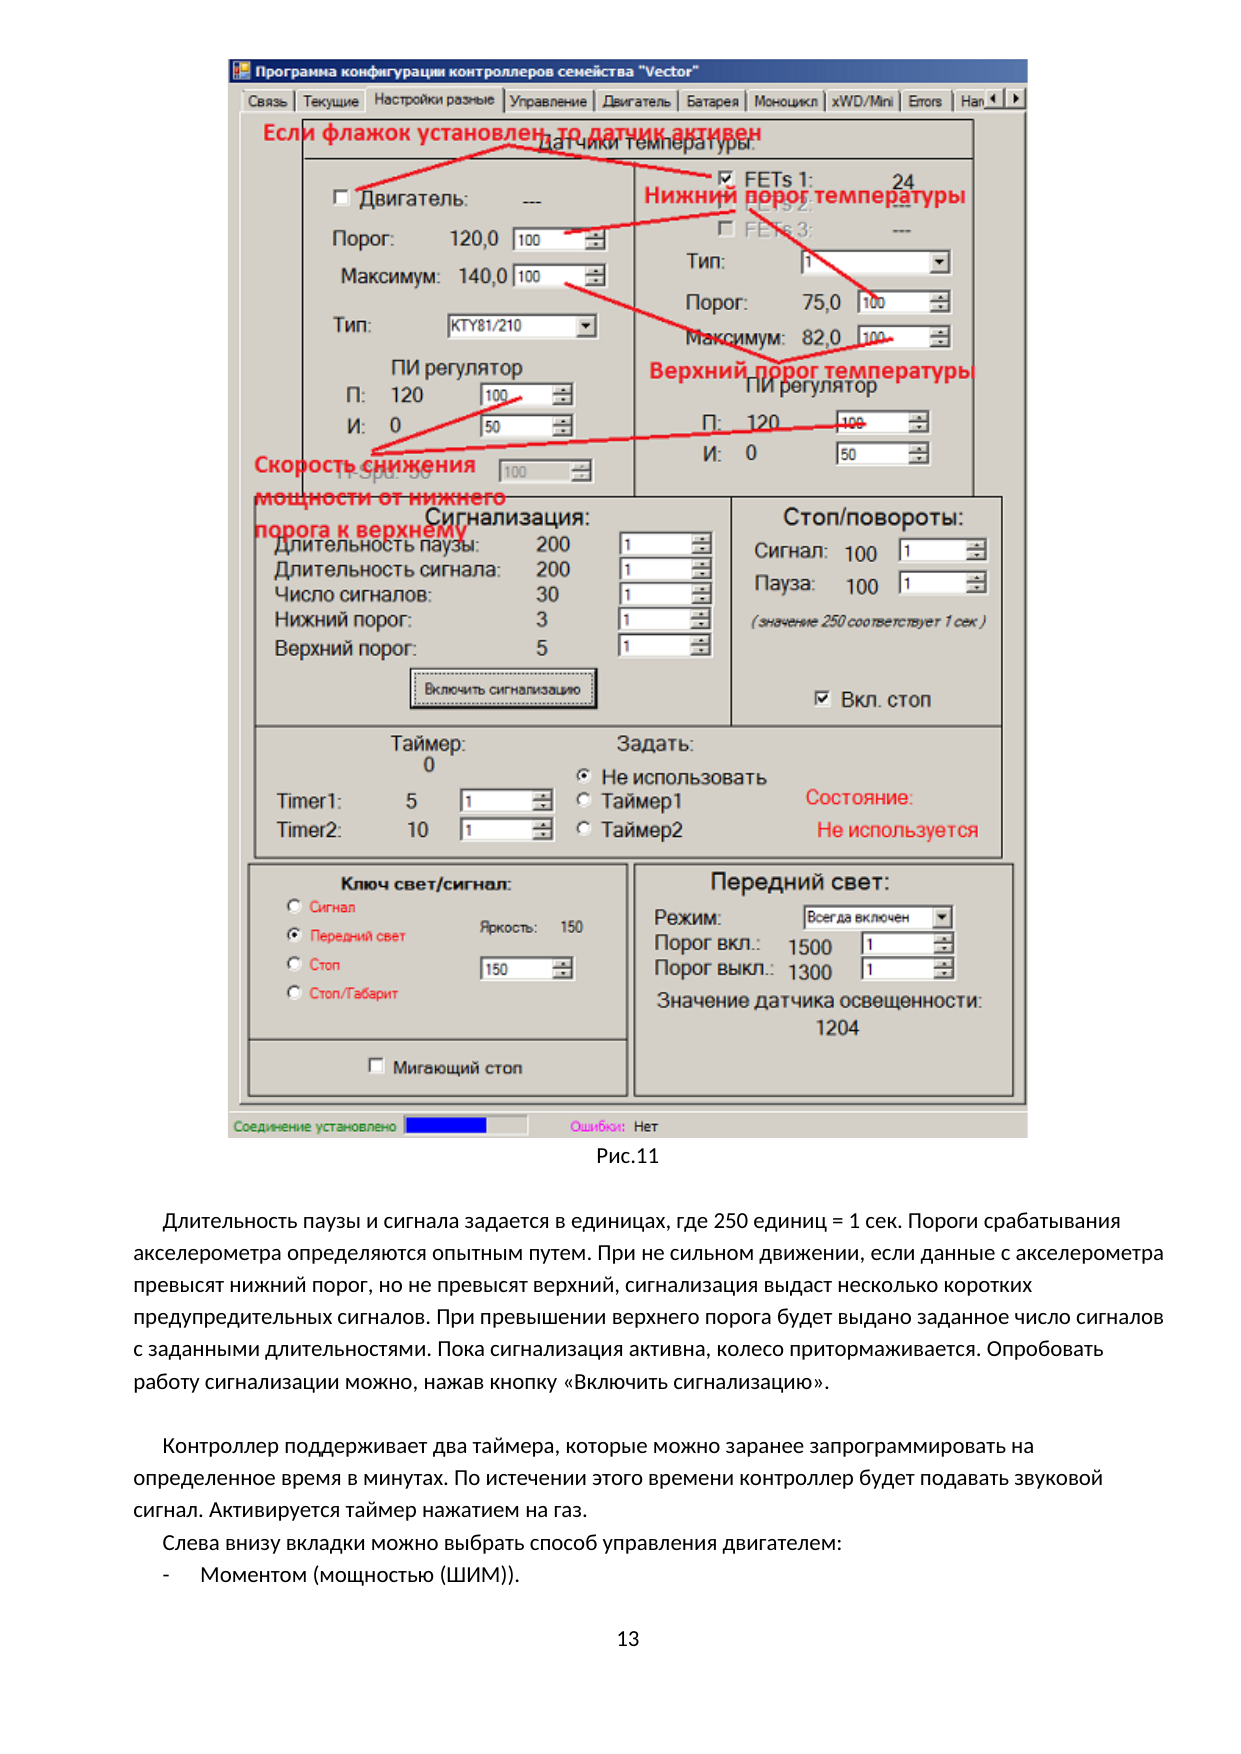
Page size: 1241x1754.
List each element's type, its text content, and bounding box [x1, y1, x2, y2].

list Контроллер поддерживает два таймера, которые можно заранее запрограммировать на определенное время в минутах. По истечении этого времени контроллер будет подавать звуковой сигнал. Активируется таймер нажатием на газ. [133, 1431, 1167, 1523]
list Длительность паузы и сигнала задается в единицах, где 250 единиц = 1 сек. Пороги срабатывания акселерометра определяются опытным путем. При не сильном движении, если данные с акселерометра превысят нижний порог, но не превысят верхний, сигнализация выдаст несколько коротких предупредительных сигналов. При превышении верхнего порога будет выдано заданное число сигналов с заданными длительностями. Пока сигнализация активна, колесо притормаживается. Опробовать работу сигнализации можно, нажав кнопку «Включить сигнализацию». [133, 1206, 1167, 1395]
list Рис.11 [89, 1141, 1167, 1169]
list Слева внизу вкладки можно выбрать способ управления двигателем: [133, 1528, 1167, 1556]
list Моментом (мощностью (ШИМ)). [162, 1560, 1167, 1588]
picture [227, 59, 1028, 1138]
